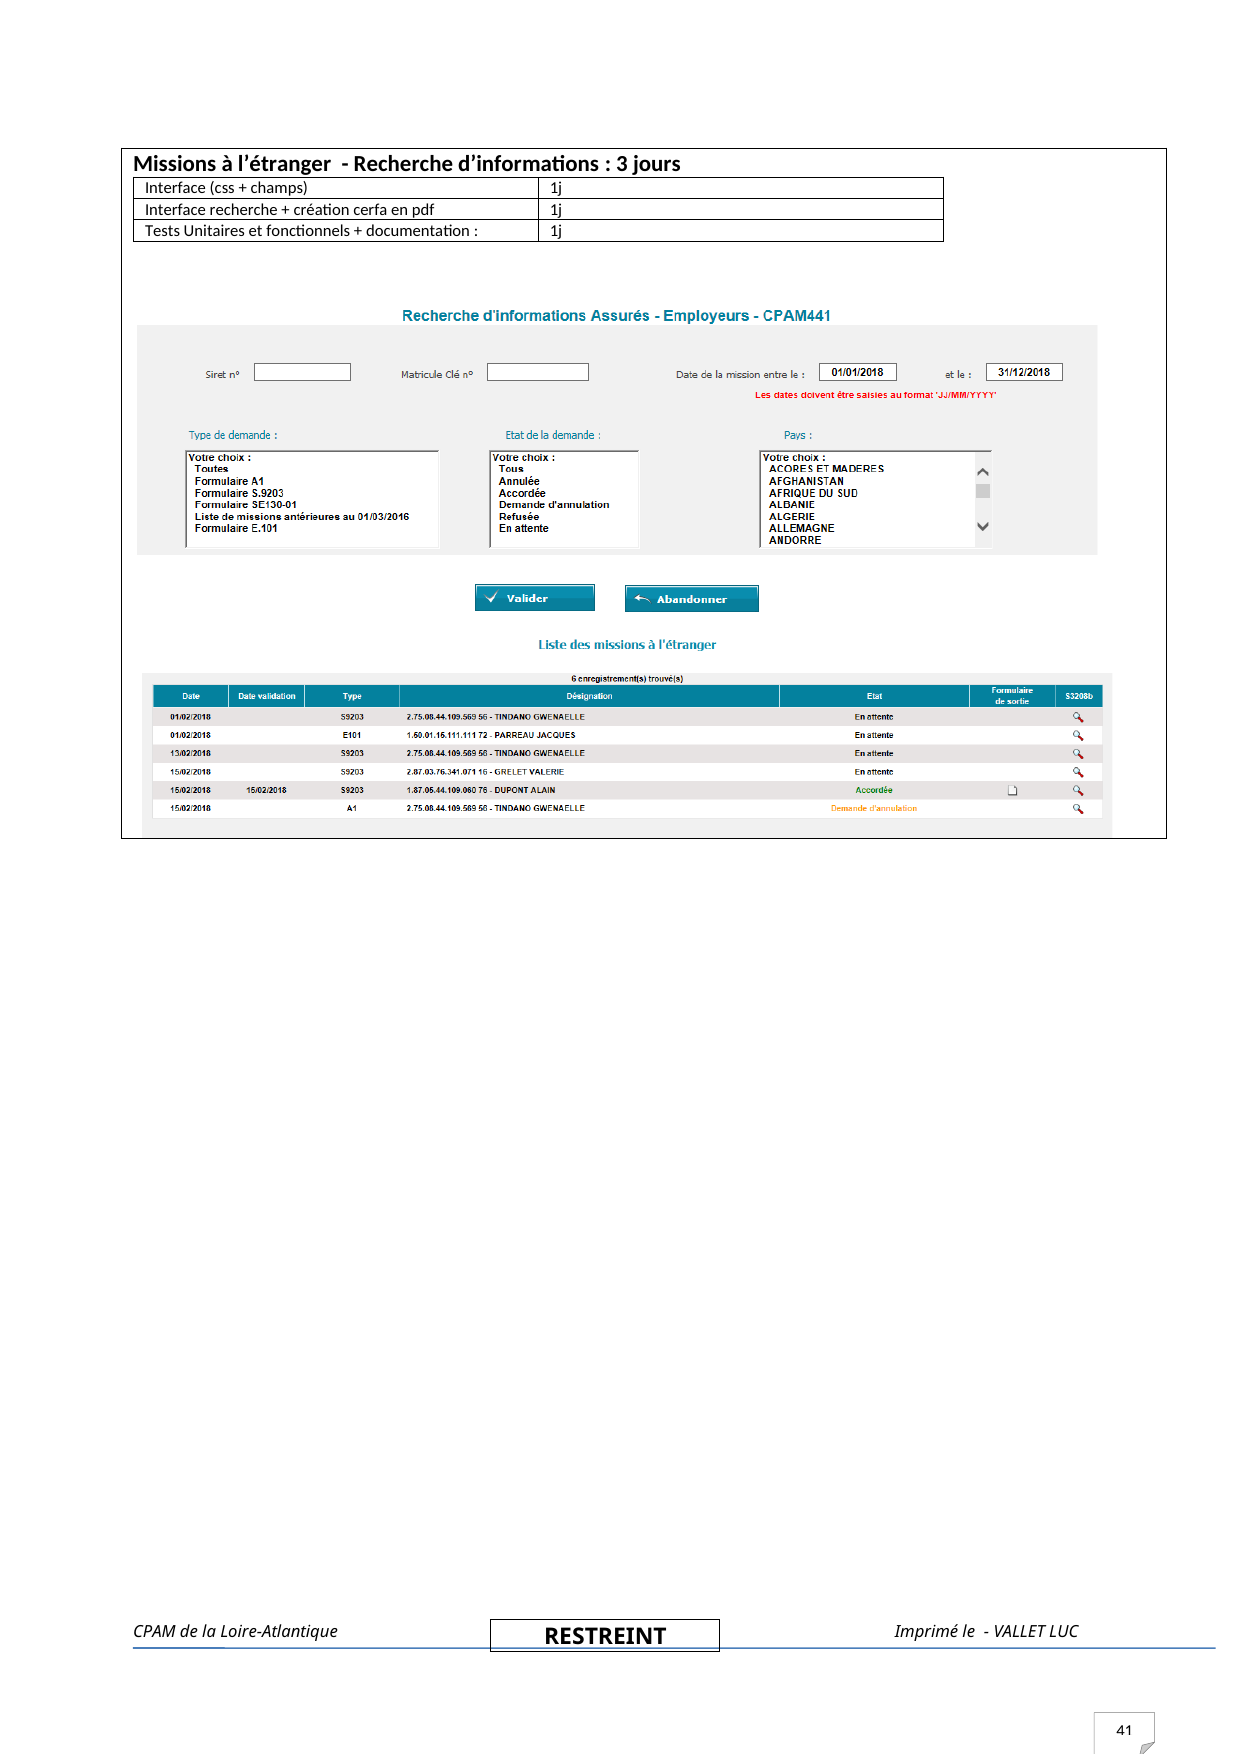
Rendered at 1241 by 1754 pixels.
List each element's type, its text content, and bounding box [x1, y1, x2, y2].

picture [132, 297, 1113, 838]
table_header Missions à l’étranger - Recherche d’informations : 3 jours [122, 149, 1166, 838]
